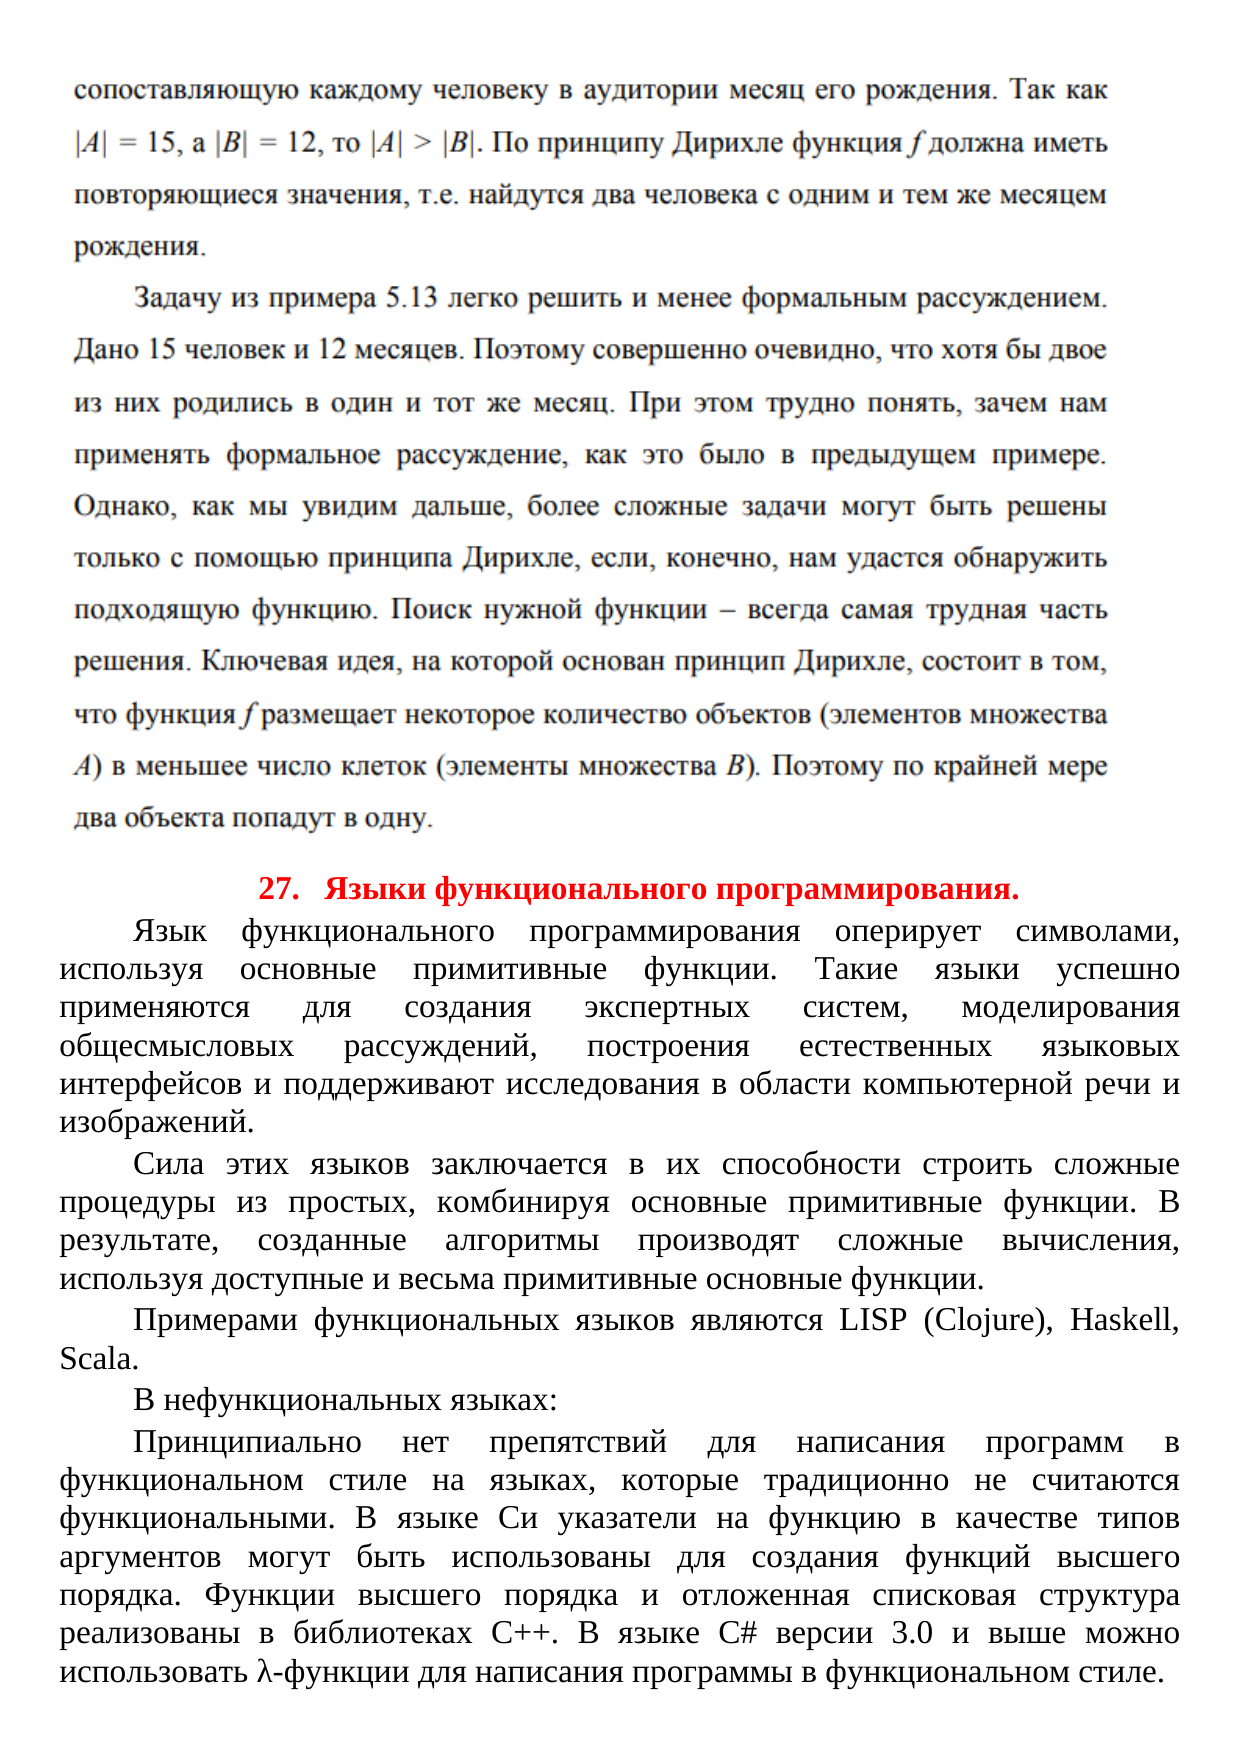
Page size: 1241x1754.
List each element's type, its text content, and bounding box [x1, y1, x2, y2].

picture [59, 59, 1130, 844]
text Язык функционального программирования оперирует символами, используя основные примитивные функции. Такие языки успешно применяются для создания экспертных систем, моделирования общесмысловых рассуждений, построения естественных языковых интерфейсов и поддерживают исследования в области компьютерной речи и изображений. [59, 910, 1181, 1140]
text Сила этих языков заключается в их способности строить сложные процедуры из простых, комбинируя основные примитивные функции. В результате, созданные алгоритмы производят сложные вычисления, используя доступные и весьма примитивные основные функции. [59, 1143, 1181, 1296]
text В нефункциональных языках: [59, 1379, 1181, 1418]
text Принципиально нет препятствий для написания программ в функциональном стиле на языках, которые традиционно не считаются функциональными. В языке Си указатели на функцию в качестве типов аргументов могут быть использованы для создания функций высшего порядка. Функции высшего порядка и отложенная списковая структура реализованы в библиотеках С++. В языке C# версии 3.0 и выше можно использовать λ-функции для написания программы в функциональном стиле. [59, 1421, 1181, 1689]
text Примерами функциональных языков являются LISP (Clojure), Haskell, Scala. [59, 1299, 1181, 1376]
subtitle Языки функционального программирования. [97, 868, 1181, 907]
